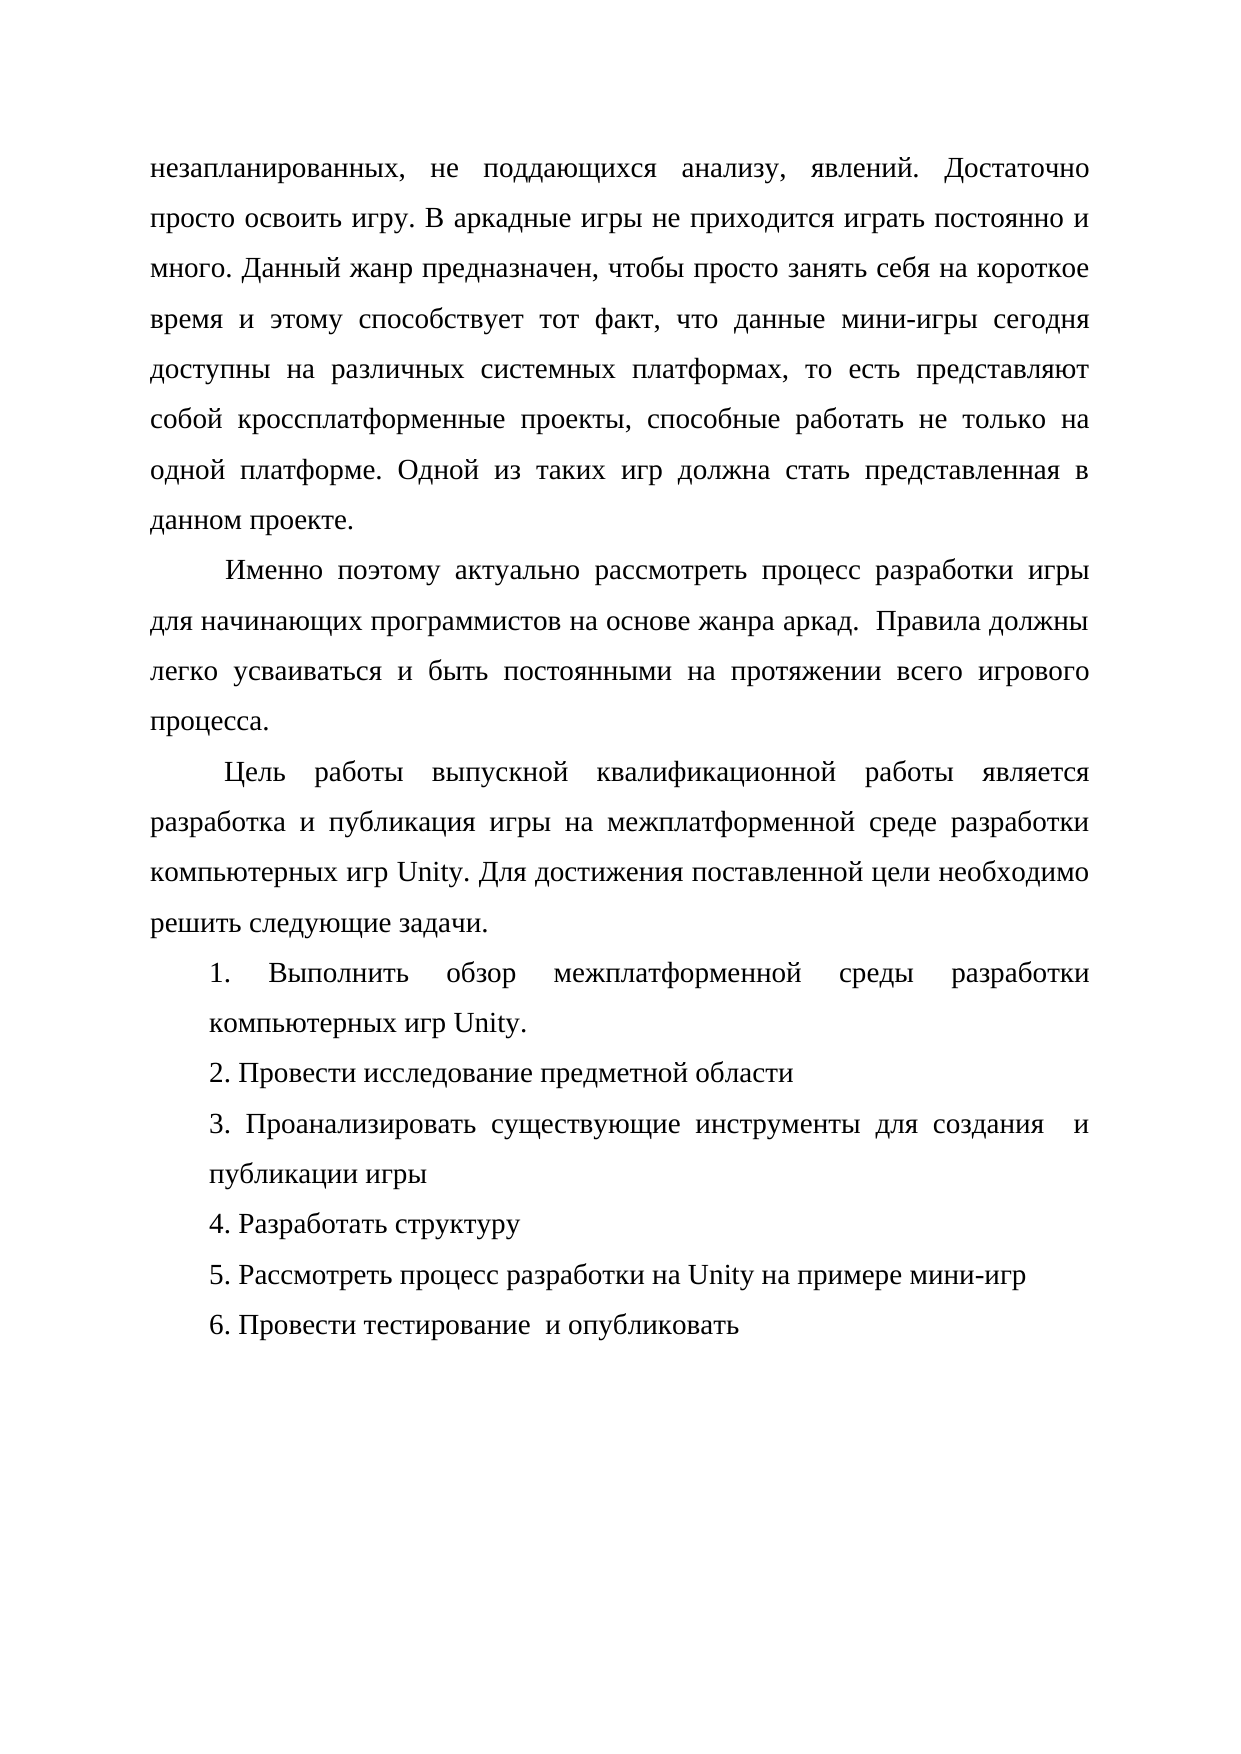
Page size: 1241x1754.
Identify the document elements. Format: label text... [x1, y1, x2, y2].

text Цель работы выпускной квалификационной работы является разработка и публикация игры на межплатформенной среде разработки компьютерных игр Unity. Для достижения поставленной цели необходимо решить следующие задачи. [150, 754, 1090, 938]
text 1. Выполнить обзор межплатформенной среды разработки компьютерных игр Unity. [209, 955, 1090, 1039]
text 4. Разработать структуру [209, 1207, 1090, 1240]
text 2. Провести исследование предметной области [209, 1056, 1090, 1089]
text 5. Рассмотреть процесс разработки на Unity на примере мини-игр [209, 1257, 1090, 1290]
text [150, 150, 1090, 536]
text 3. Проанализировать существующие инструменты для создания и публикации игры [209, 1106, 1090, 1190]
text Именно поэтому актуально рассмотреть процесс разработки игры для начинающих программистов на основе жанра аркад. Правила должны легко усваиваться и быть постоянными на протяжении всего игрового процесса. [150, 552, 1090, 737]
text 6. Провести тестирование и опубликовать [209, 1307, 1090, 1341]
